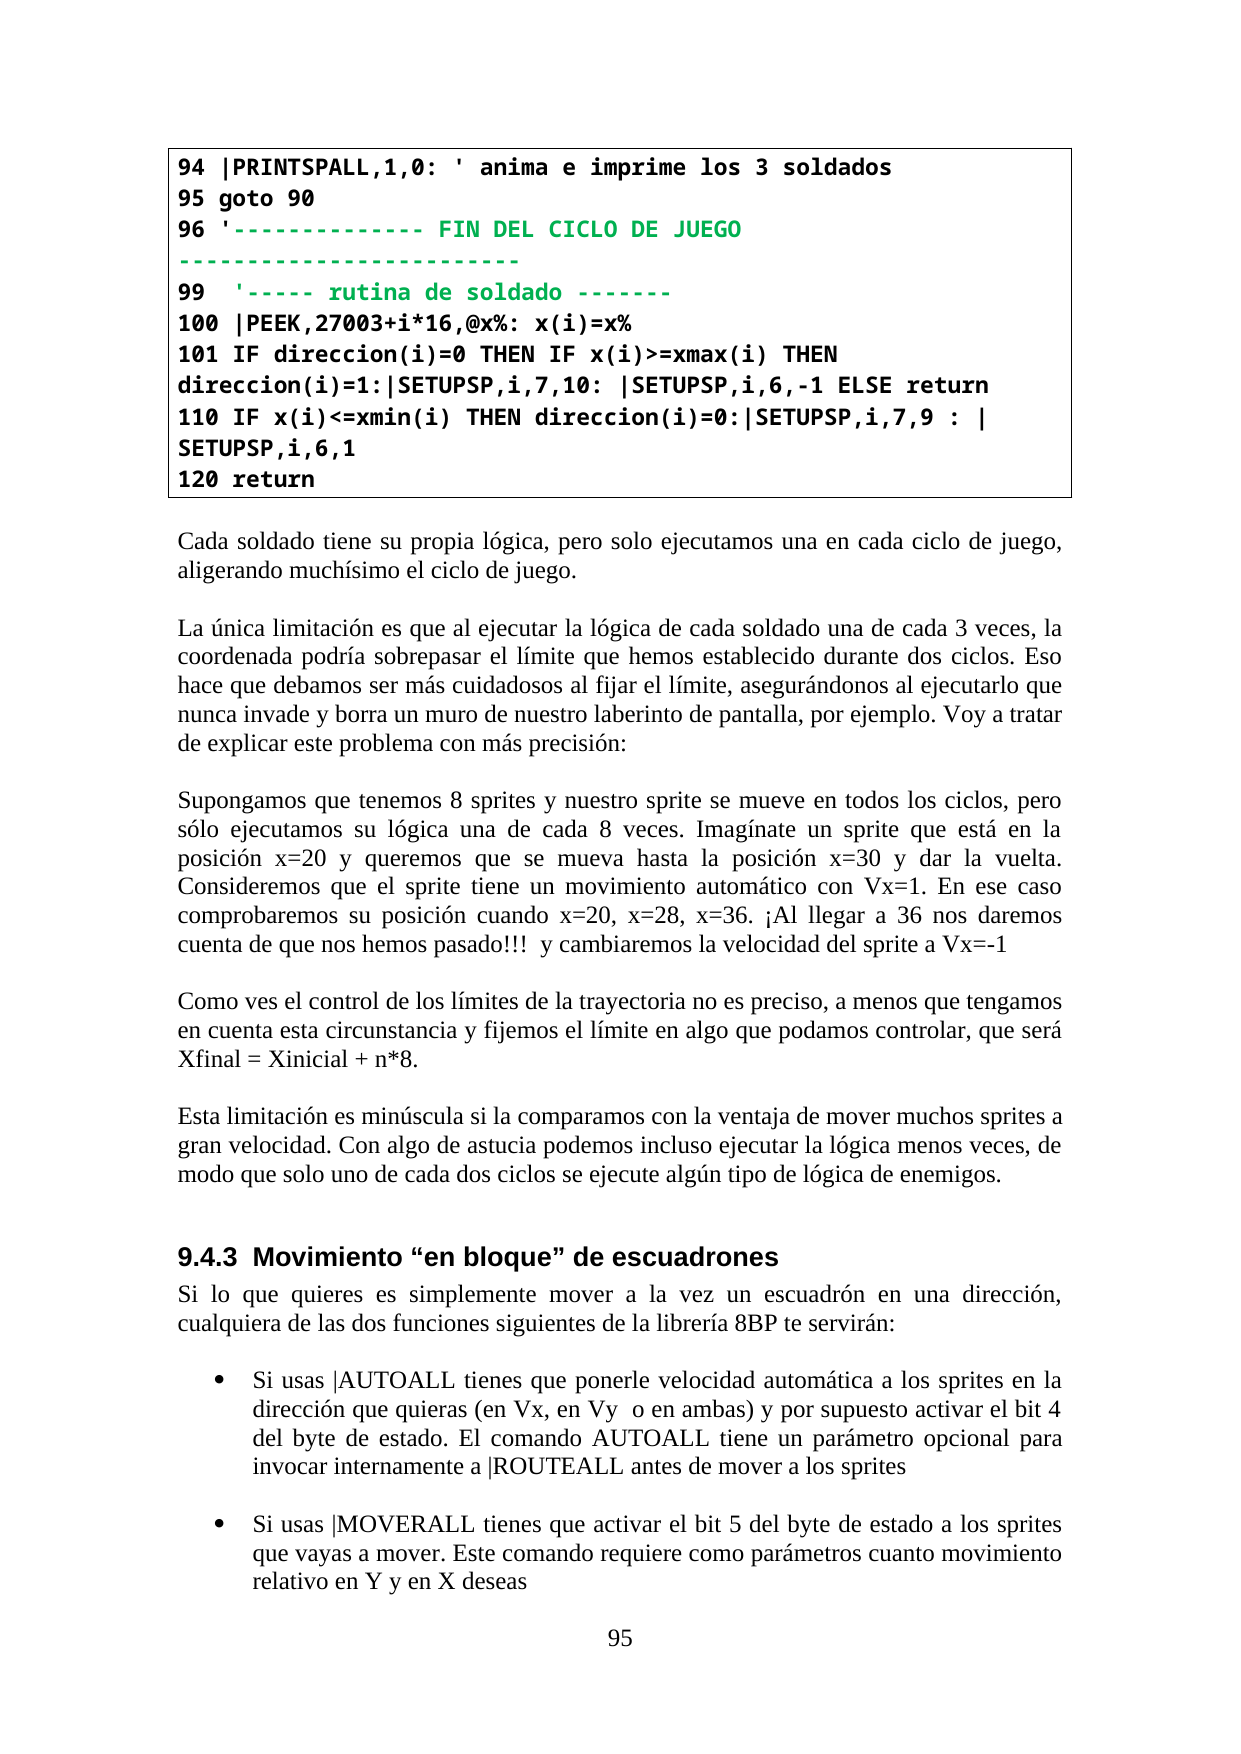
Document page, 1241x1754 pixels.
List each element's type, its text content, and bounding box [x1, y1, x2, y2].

list Si usas |AUTOALL tienes que ponerle velocidad automática a los sprites en la dirección que quieras (en Vx, en Vy o en ambas) y por supuesto activar el bit 4 del byte de estado. El comando AUTOALL tiene un parámetro opcional para invocar internamente a |ROUTEALL antes de mover a los sprites [215, 1365, 1063, 1480]
text 101 IF direccion(i)=0 THEN IF x(i)>=xmax(i) THEN direccion(i)=1:|SETUPSP,i,7,10: |SETUPSP,i,6,-1 ELSE return [177, 338, 1063, 401]
text 95 goto 90 [177, 182, 1063, 213]
text 100 |PEEK,27003+i*16,@x%: x(i)=x% [177, 307, 1063, 338]
list Si usas |MOVERALL tienes que activar el bit 5 del byte de estado a los sprites que vayas a mover. Este comando requiere como parámetros cuanto movimiento relativo en Y y en X deseas [215, 1509, 1063, 1595]
text Como ves el control de los límites de la trayectoria no es preciso, a menos que tengamos en cuenta esta circunstancia y fijemos el límite en algo que podamos controlar, que será Xfinal = Xinicial + n*8. [177, 986, 1063, 1073]
subtitle Movimiento “en bloque” de escuadrones [177, 1241, 1063, 1273]
text Si lo que quieres es simplemente mover a la vez un escuadrón en una dirección, cualquiera de las dos funciones siguientes de la librería 8BP te servirán: [177, 1279, 1063, 1336]
text Esta limitación es minúscula si la comparamos con la ventaja de mover muchos sprites a gran velocidad. Con algo de astucia podemos incluso ejecutar la lógica menos veces, de modo que solo uno de cada dos ciclos se ejecute algún tipo de lógica de enemigos. [177, 1101, 1063, 1188]
text 120 return [169, 460, 1071, 497]
text La única limitación es que al ejecutar la lógica de cada soldado una de cada 3 veces, la coordenada podría sobrepasar el límite que hemos establecido durante dos ciclos. Eso hace que debamos ser más cuidadosos al fijar el límite, asegurándonos al ejecutarlo que nunca invade y borra un muro de nuestro laberinto de pantalla, por ejemplo. Voy a tratar de explicar este problema con más precisión: [177, 613, 1063, 756]
text 94 |PRINTSPALL,1,0: ' anima e imprime los 3 soldados [169, 149, 1071, 182]
text Cada soldado tiene su propia lógica, pero solo ejecutamos una en cada ciclo de juego, aligerando muchísimo el ciclo de juego. [177, 526, 1063, 584]
text 99 '----- rutina de soldado ------- [177, 276, 1063, 307]
text Supongamos que tenemos 8 sprites y nuestro sprite se mueve en todos los ciclos, pero sólo ejecutamos su lógica una de cada 8 veces. Imagínate un sprite que está en la posición x=20 y queremos que se mueva hasta la posición x=30 y dar la vuelta. Consideremos que el sprite tiene un movimiento automático con Vx=1. En ese caso comprobaremos su posición cuando x=20, x=28, x=36. ¡Al llegar a 36 nos daremos cuenta de que nos hemos pasado!!! y cambiaremos la velocidad del sprite a Vx=-1 [177, 785, 1063, 958]
text 110 IF x(i)<=xmin(i) THEN direccion(i)=0:|SETUPSP,i,7,9 : |SETUPSP,i,6,1 [177, 401, 1063, 460]
text 96 '-------------- FIN DEL CICLO DE JUEGO ------------------------- [177, 213, 1063, 276]
